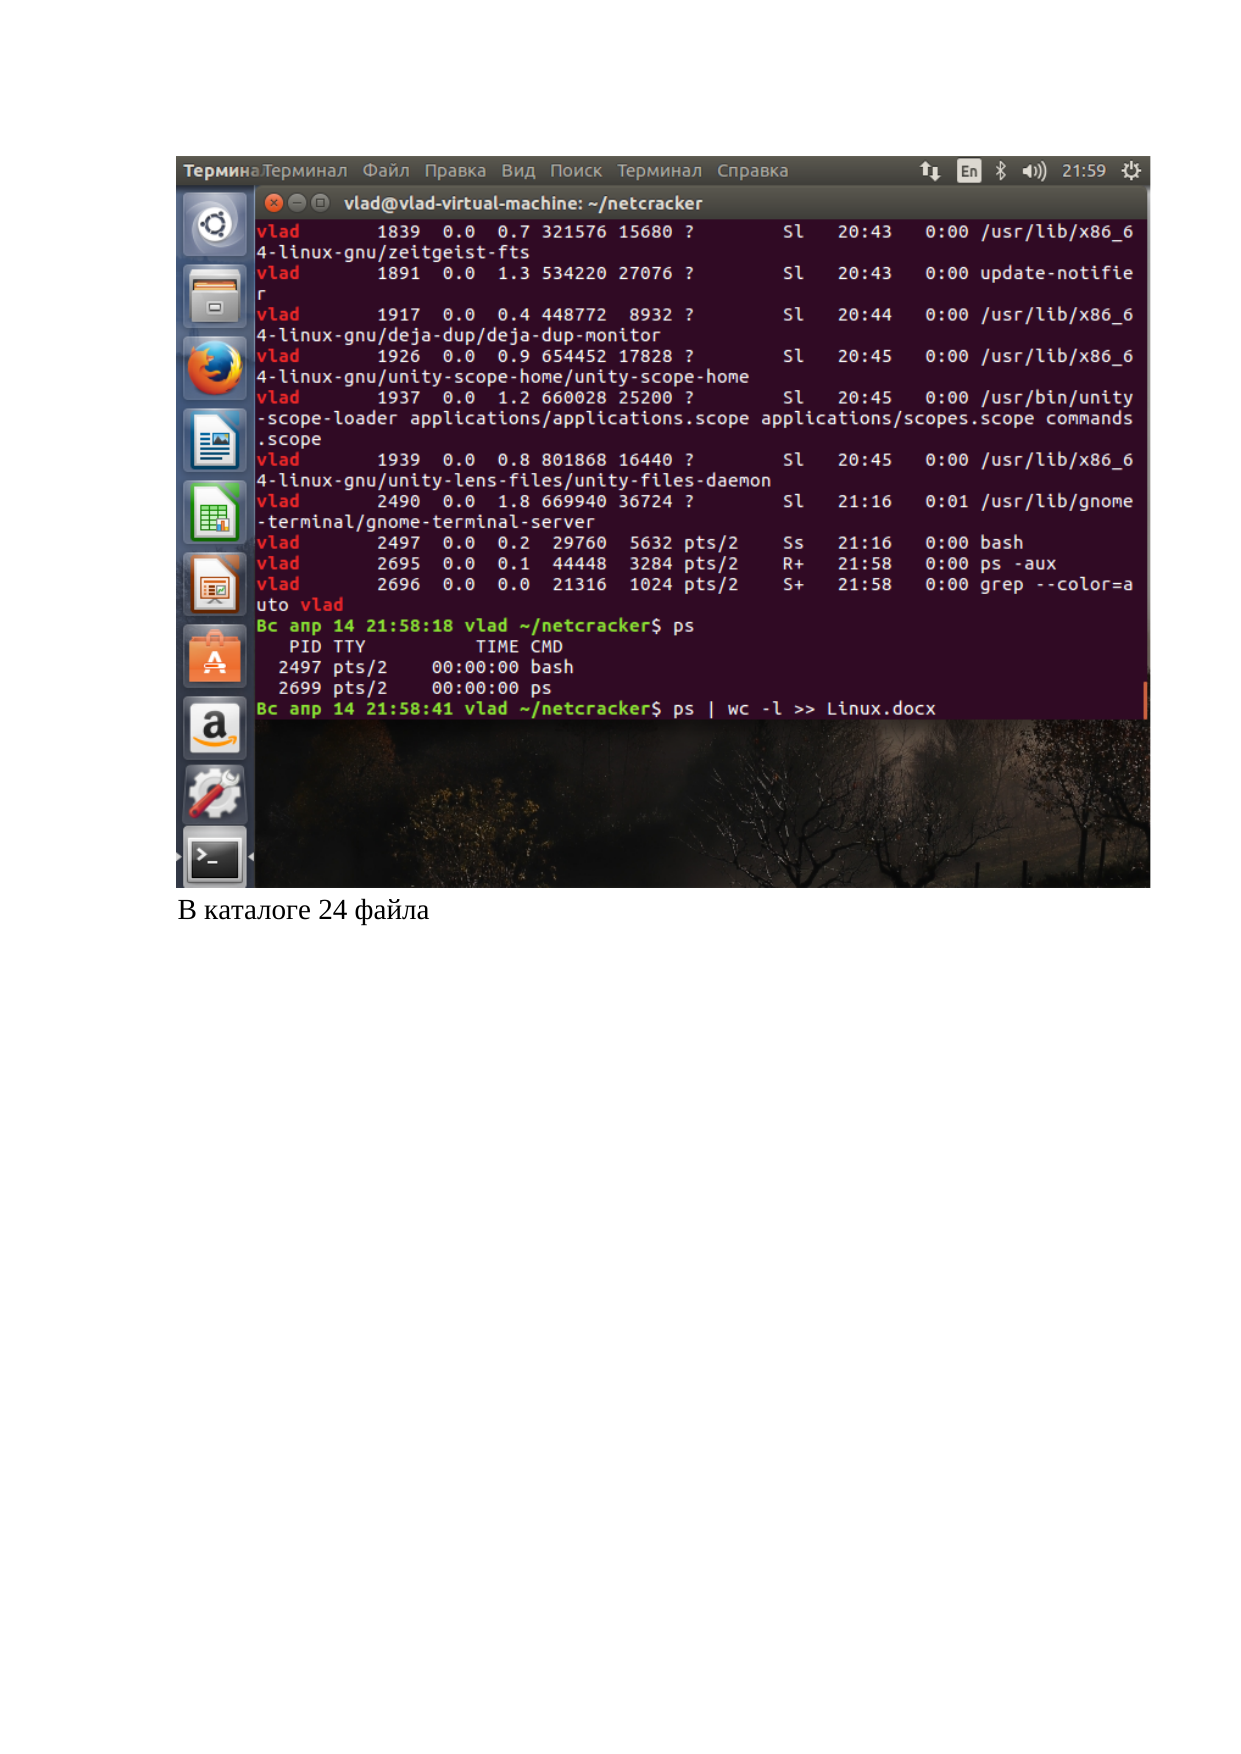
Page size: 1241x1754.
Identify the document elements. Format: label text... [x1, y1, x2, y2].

list В каталоге 24 файла [176, 888, 1137, 926]
picture [176, 156, 1151, 888]
